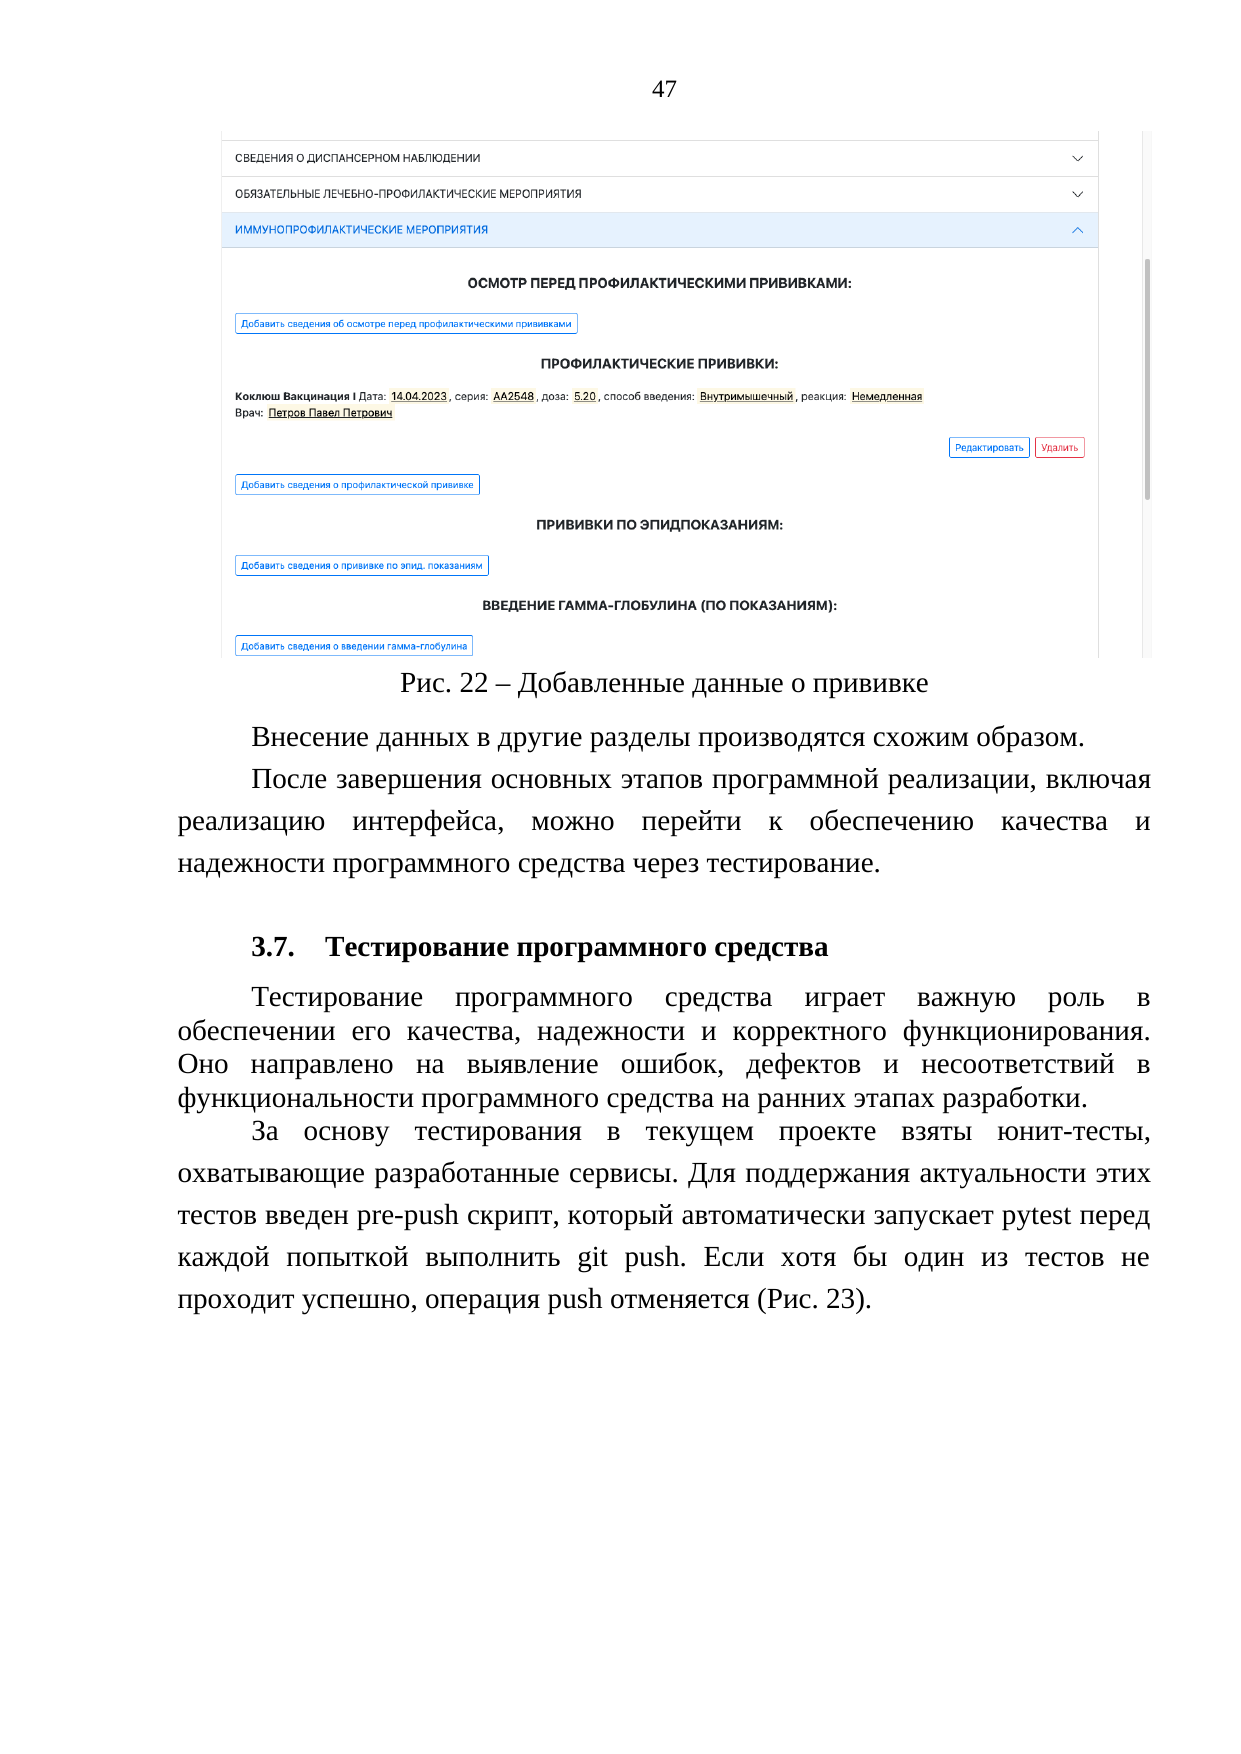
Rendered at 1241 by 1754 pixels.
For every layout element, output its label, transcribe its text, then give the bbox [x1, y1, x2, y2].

picture [177, 131, 1152, 658]
text Рис. 22 – Добавленные данные о прививке [177, 665, 1152, 699]
text За основу тестирования в текущем проекте взяты юнит-тесты, охватывающие разработанные сервисы. Для поддержания актуальности этих тестов введен pre-push скрипт, который автоматически запускает pytest перед каждой попыткой выполнить git push. Если хотя бы один из тестов не проходит успешно, операция push отменяется (Рис. 23). [177, 1113, 1152, 1314]
list Тестирование программного средства играет важную роль в обеспечении его качества, надежности и корректного функционирования. Оно направлено на выявление ошибок, дефектов и несоответствий в функциональности программного средства на ранних этапах разработки. [177, 979, 1152, 1113]
text Внесение данных в другие разделы производятся схожим образом. [177, 719, 1152, 753]
subtitle Тестирование программного средства [177, 929, 1152, 962]
text После завершения основных этапов программной реализации, включая реализацию интерфейса, можно перейти к обеспечению качества и надежности программного средства через тестирование. [177, 761, 1152, 879]
